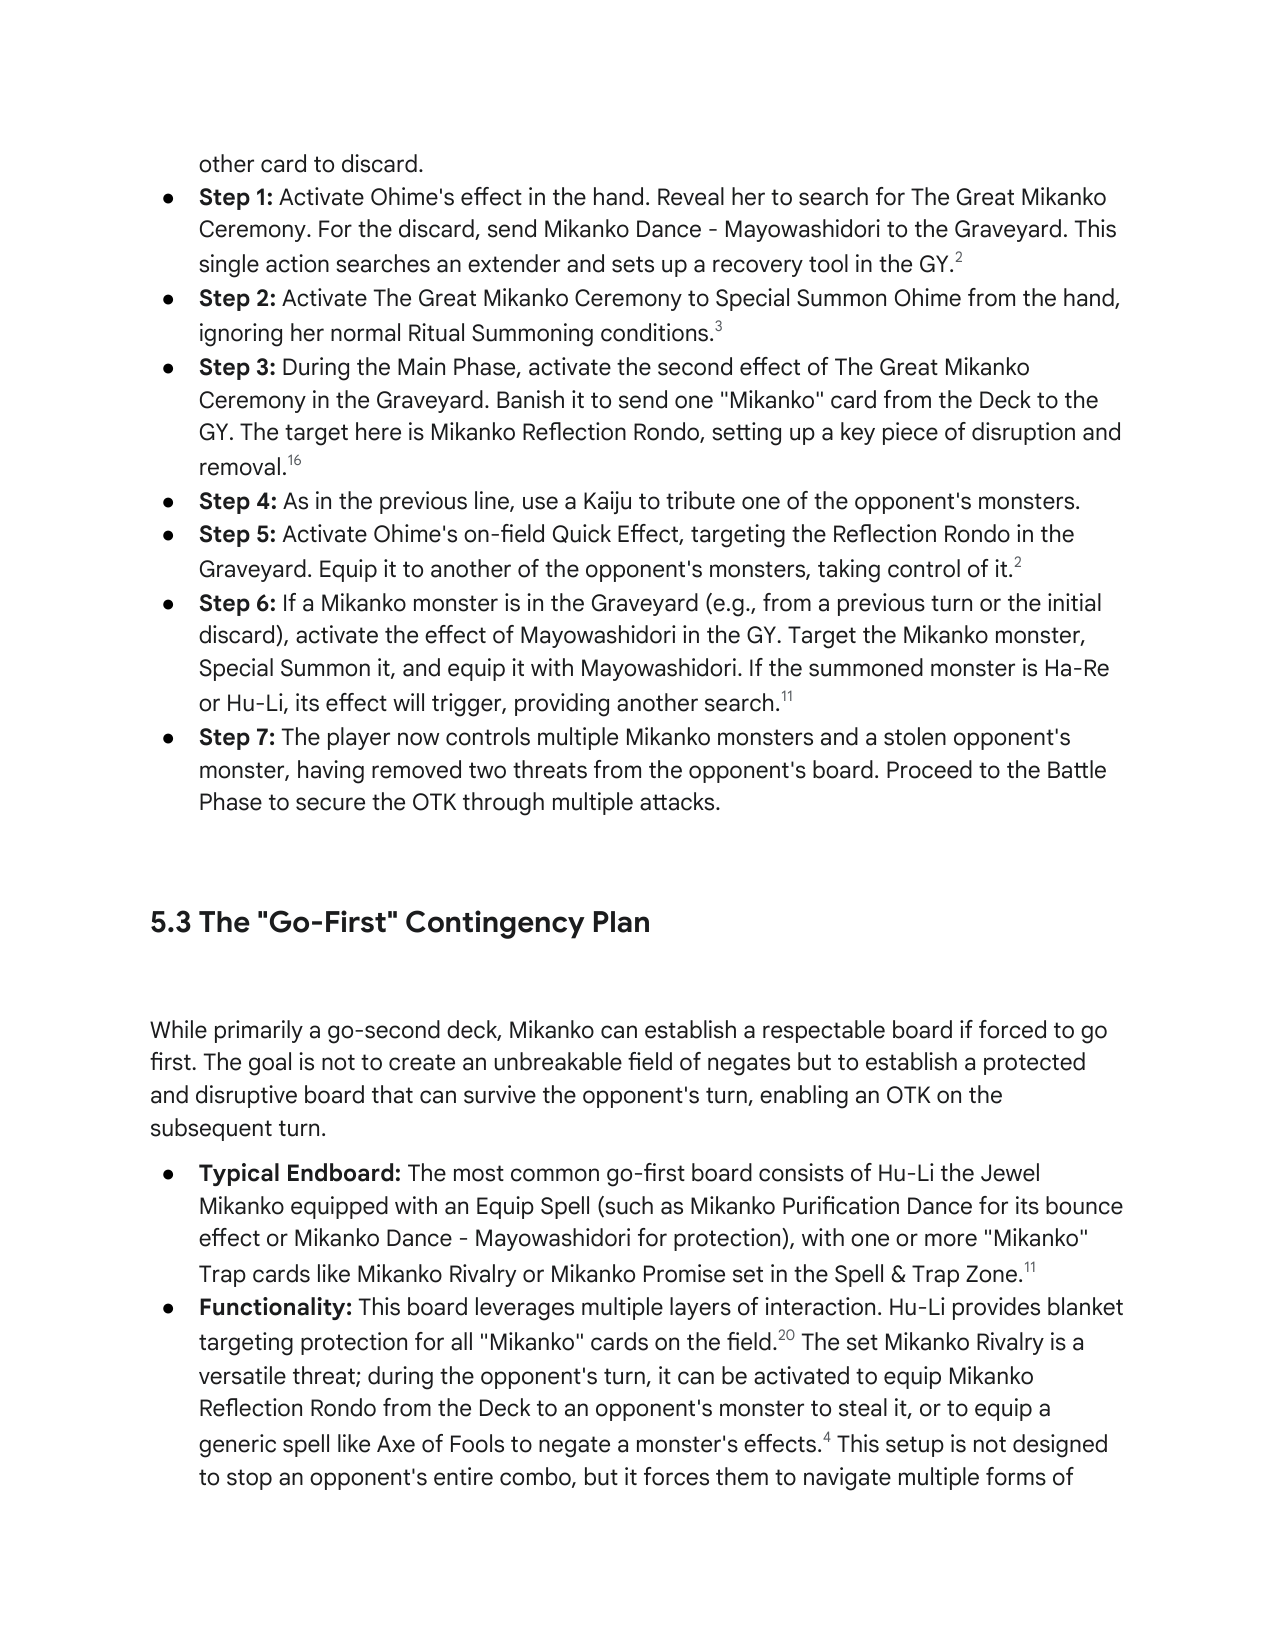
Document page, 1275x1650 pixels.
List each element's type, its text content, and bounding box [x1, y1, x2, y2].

list Step 6: If a Mikanko monster is in the Graveyard (e.g., from a previous turn or the initial discard), activate the effect of Mayowashidori in the GY. Target the Mikanko monster, Special Summon it, and equip it with Mayowashidori. If the summoned monster is Ha-Re or Hu-Li, its effect will trigger, providing another search.11 [161, 589, 1125, 719]
list Step 7: The player now controls multiple Mikanko monsters and a stolen opponent's monster, having removed two threats from the opponent's board. Proceed to the Battle Phase to secure the OTK through multiple attacks. [161, 723, 1125, 817]
text While primarily a go-second deck, Mikanko can establish a respectable board if forced to go first. The goal is not to create an unbreakable field of negates but to establish a protected and disruptive board that can survive the opponent's turn, enabling an OTK on the subsequent turn. [150, 1016, 1125, 1143]
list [161, 1293, 1125, 1492]
list Step 2: Activate The Great Mikanko Ceremony to Special Summon Ohime from the hand, ignoring her normal Ritual Summoning conditions.3 [161, 284, 1125, 349]
list Step 1: Activate Ohime's effect in the hand. Reveal her to search for The Great Mikanko Ceremony. For the discard, send Mikanko Dance - Mayowashidori to the Graveyard. This single action searches an extender and sets up a recovery tool in the GY.2 [161, 183, 1125, 280]
list Step 3: During the Main Phase, activate the second effect of The Great Mikanko Ceremony in the Graveyard. Banish it to send one "Mikanko" card from the Deck to the GY. The target here is Mikanko Reflection Rondo, setting up a key piece of disruption and removal.16 [161, 353, 1125, 483]
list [161, 150, 1125, 179]
list Typical Endboard: The most common go-first board consists of Hu-Li the Jewel Mikanko equipped with an Equip Spell (such as Mikanko Purification Dance for its bounce effect or Mikanko Dance - Mayowashidori for protection), with one or more "Mikanko" Trap cards like Mikanko Rivalry or Mikanko Promise set in the Spell & Trap Zone.11 [161, 1159, 1125, 1289]
subtitle 5.3 The "Go-First" Contingency Plan [150, 904, 1125, 941]
list Step 4: As in the previous line, use a Kaiju to tribute one of the opponent's monsters. [161, 487, 1125, 516]
list Step 5: Activate Ohime's on-field Quick Effect, targeting the Reflection Rondo in the Graveyard. Equip it to another of the opponent's monsters, taking control of it.2 [161, 520, 1125, 584]
